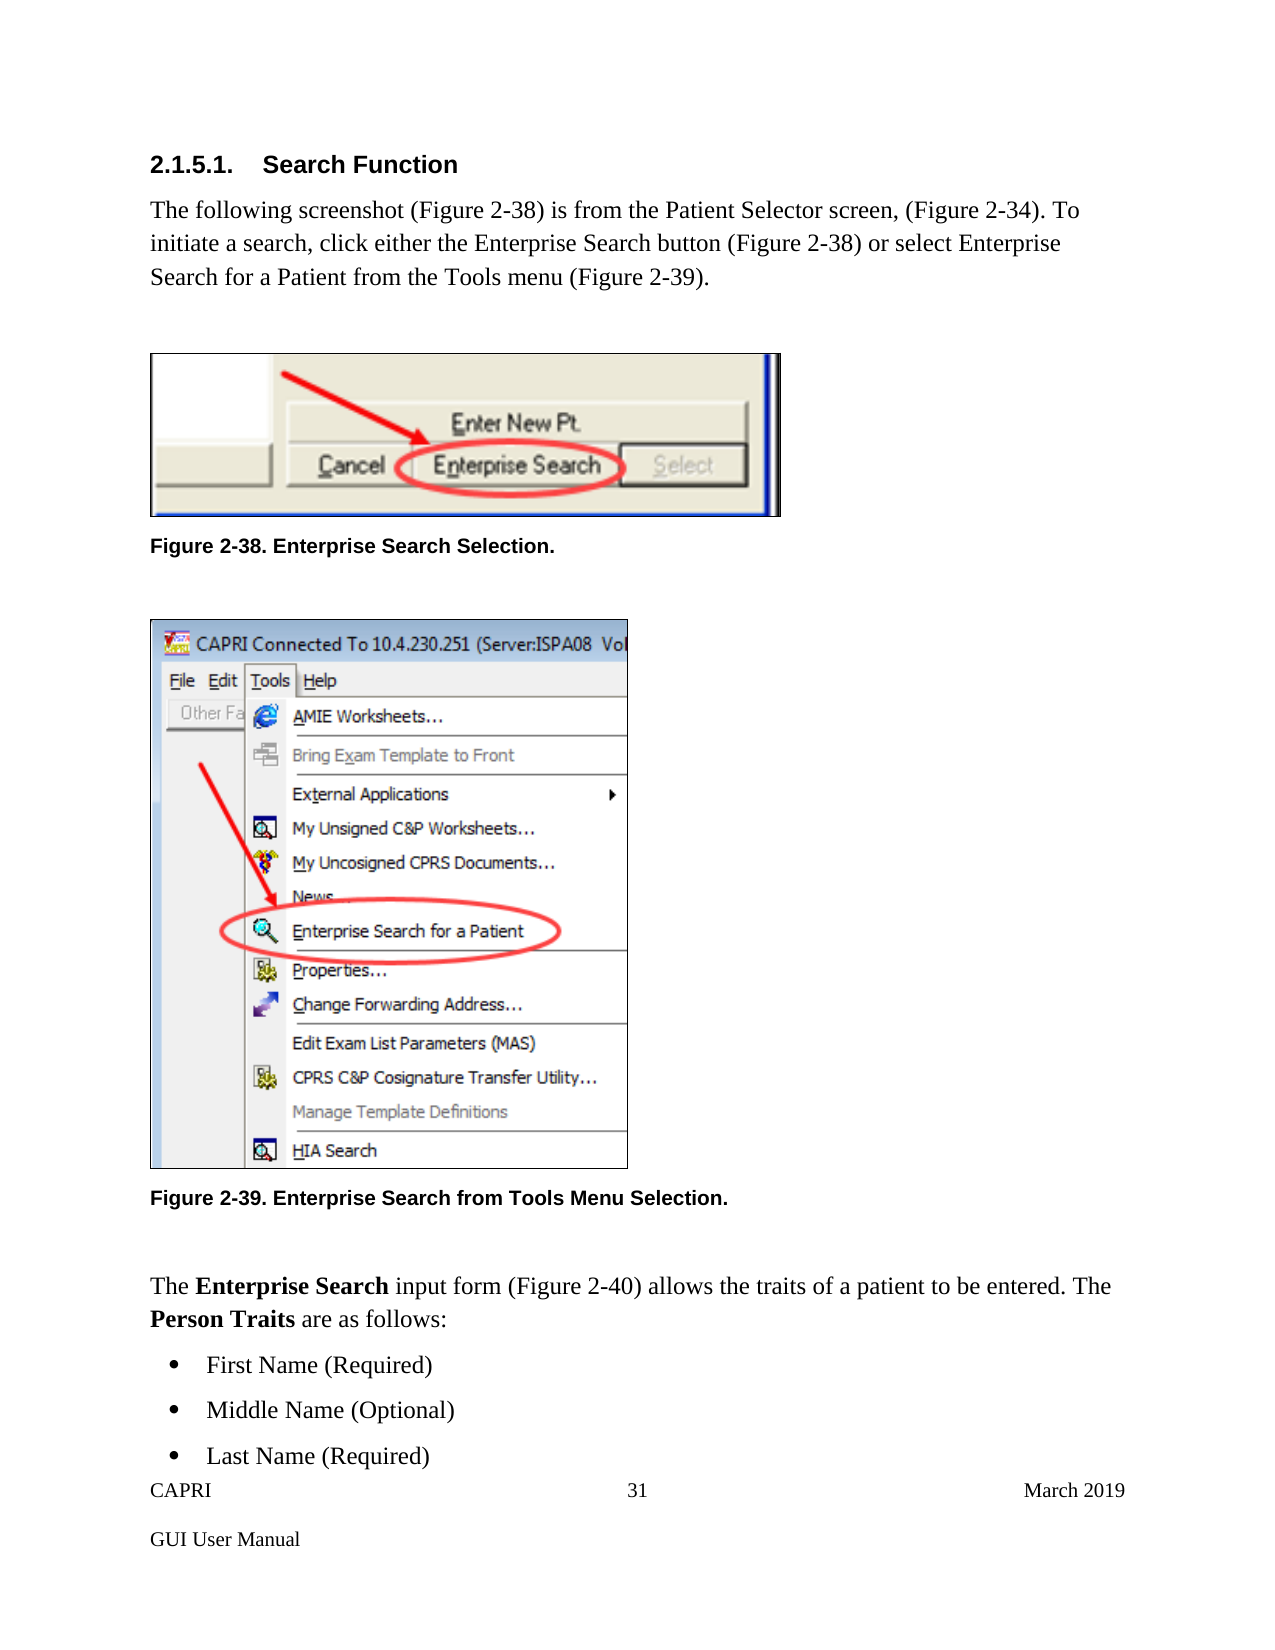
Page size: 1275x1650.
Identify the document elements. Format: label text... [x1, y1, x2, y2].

text Last Name (Required) [169, 1441, 1125, 1469]
text The Enterprise Search input form (Figure 2-25) allows the traits of a patient to be entered. The Person Traits are as follows: [150, 1271, 1125, 1333]
text First Name (Required) [169, 1350, 1125, 1378]
text Figure 2-24. Enterprise Search from Tools Menu Selection. [150, 1186, 1125, 1210]
text The following screenshot (Figure 2-23) is from the Patient Selector screen, (Figure 2-19). To initiate a search, click either the Enterprise Search button (Figure 2-23) or select Enterprise Search for a Patient from the Tools menu (Figure 2-24). [150, 196, 1125, 290]
subtitle Search Function [150, 150, 1125, 179]
text Middle Name (Optional) [169, 1395, 1125, 1424]
text Figure 2-23. Enterprise Search Selection. [150, 533, 1125, 557]
picture [151, 354, 780, 516]
picture [151, 620, 627, 1168]
